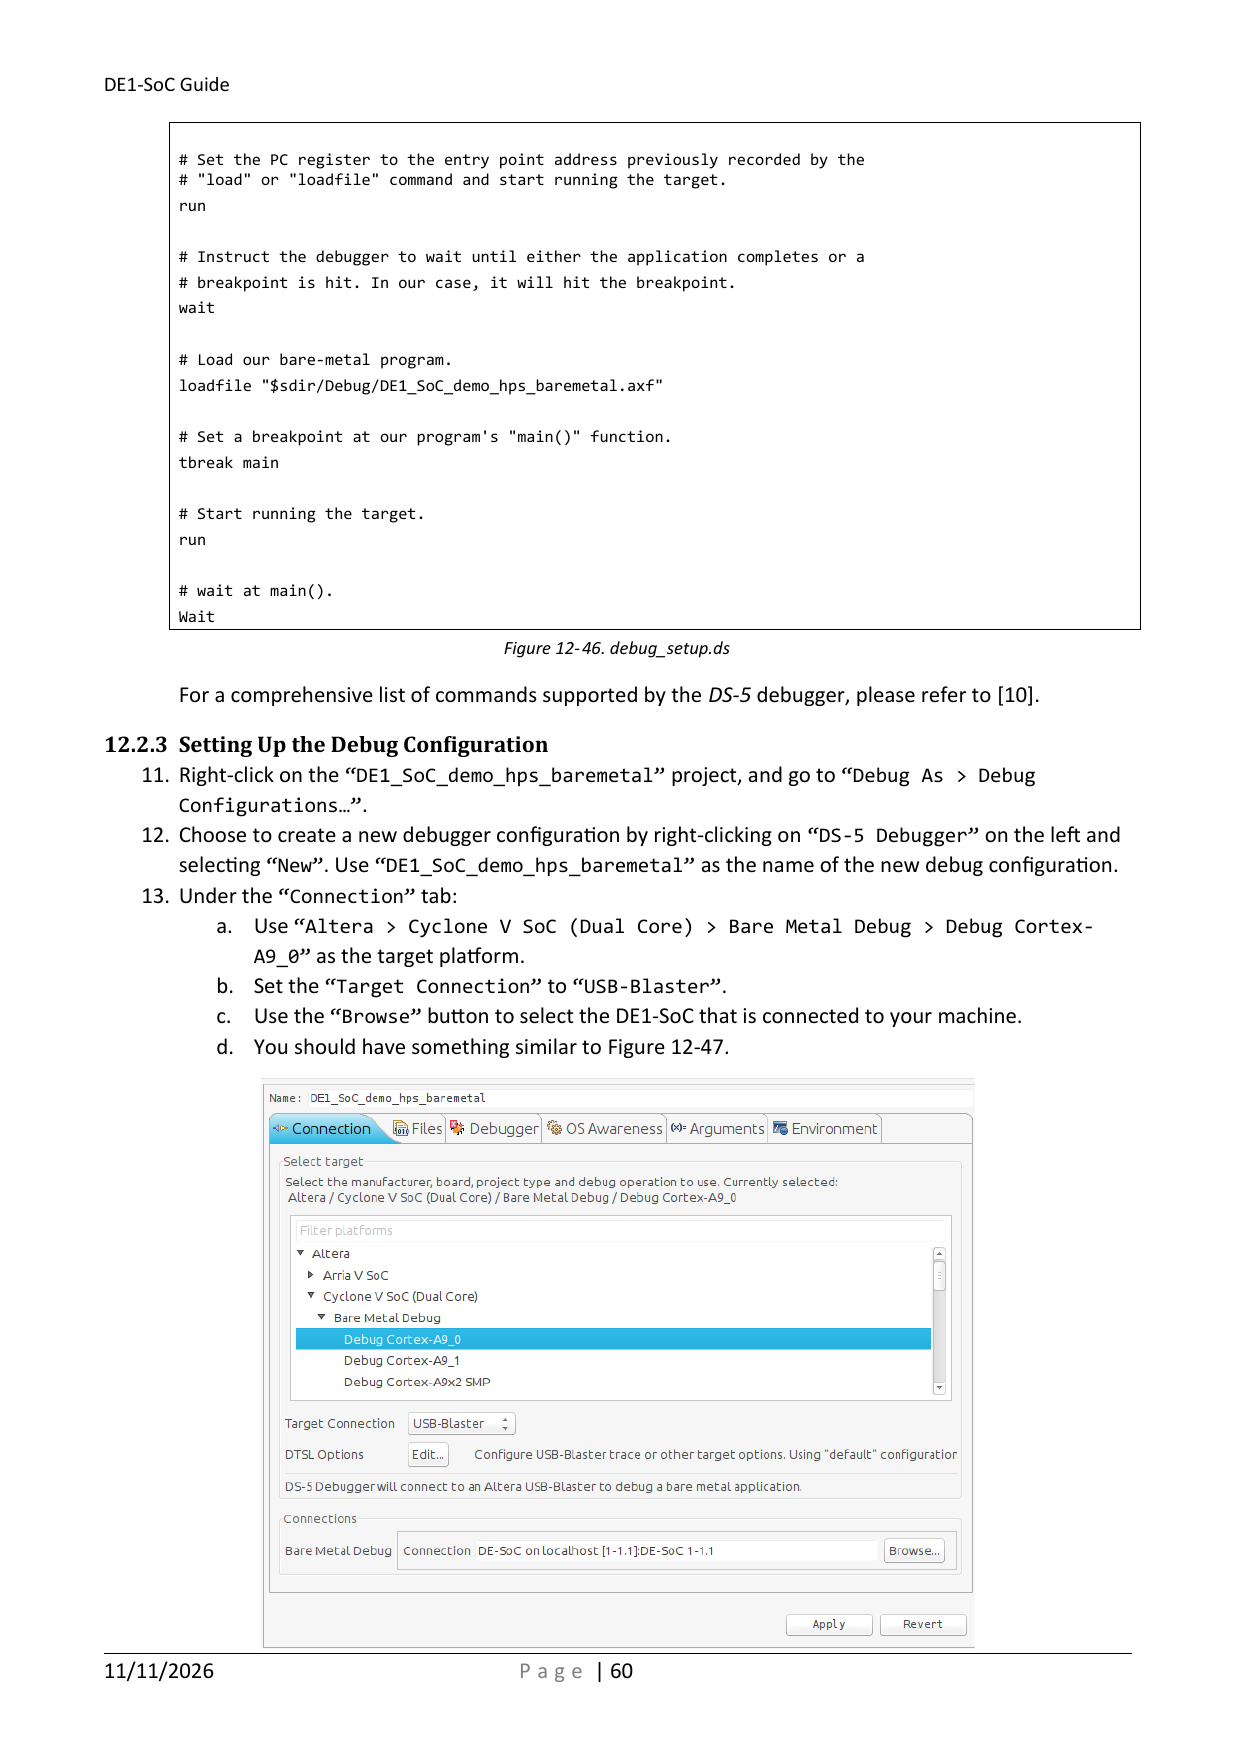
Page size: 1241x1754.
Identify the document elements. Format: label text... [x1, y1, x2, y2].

text tbreak main [170, 450, 1140, 472]
text loadfile "$sdir/Debug/DE1_SoC_demo_hps_baremetal.axf" [170, 373, 1140, 395]
list Choose to create a new debugger configuration by right-clicking on “DS-5 Debugger” on the left and selecting “New”. Use “DE1_SoC_demo_hps_baremetal” as the name of the new debug configuration. [141, 820, 1132, 879]
text # breakpoint is hit. In our case, it will hit the breakpoint. [170, 270, 1140, 292]
list Use the “Browse” button to select the DE1-SoC that is connected to your machine. [216, 1002, 1132, 1030]
list Right-click on the “DE1_SoC_demo_hps_baremetal” project, and go to “Debug As > Debug Configurations…”. [141, 760, 1132, 818]
text # wait at main(). [170, 578, 1140, 601]
picture [260, 1078, 975, 1649]
subtitle Setting Up the Debug Configuration [103, 731, 1132, 758]
text wait [170, 296, 1140, 318]
list For a comprehensive list of commands supported by the DS-5 debugger, please refer to . [178, 680, 1132, 708]
text # Load our bare-metal program. [170, 347, 1140, 369]
list Set the “Target Connection” to “USB-Blaster”. [216, 971, 1132, 999]
text run [170, 527, 1140, 550]
text # Set a breakpoint at our program's "main()" function. [170, 424, 1140, 447]
text # Instruct the debugger to wait until either the application completes or a [170, 244, 1140, 267]
text Wait [170, 604, 1140, 629]
text # Set the PC register to the entry point address previously recorded by the # "load" or "loadfile" command and start running the target. [170, 147, 1140, 189]
list Use “Altera > Cyclone V SoC (Dual Core) > Bare Metal Debug > Debug Cortex-A9_0” as the target platform. [216, 911, 1132, 969]
text run [170, 193, 1140, 215]
list Under the “Connection” tab: [141, 881, 1132, 909]
text # Start running the target. [170, 501, 1140, 524]
